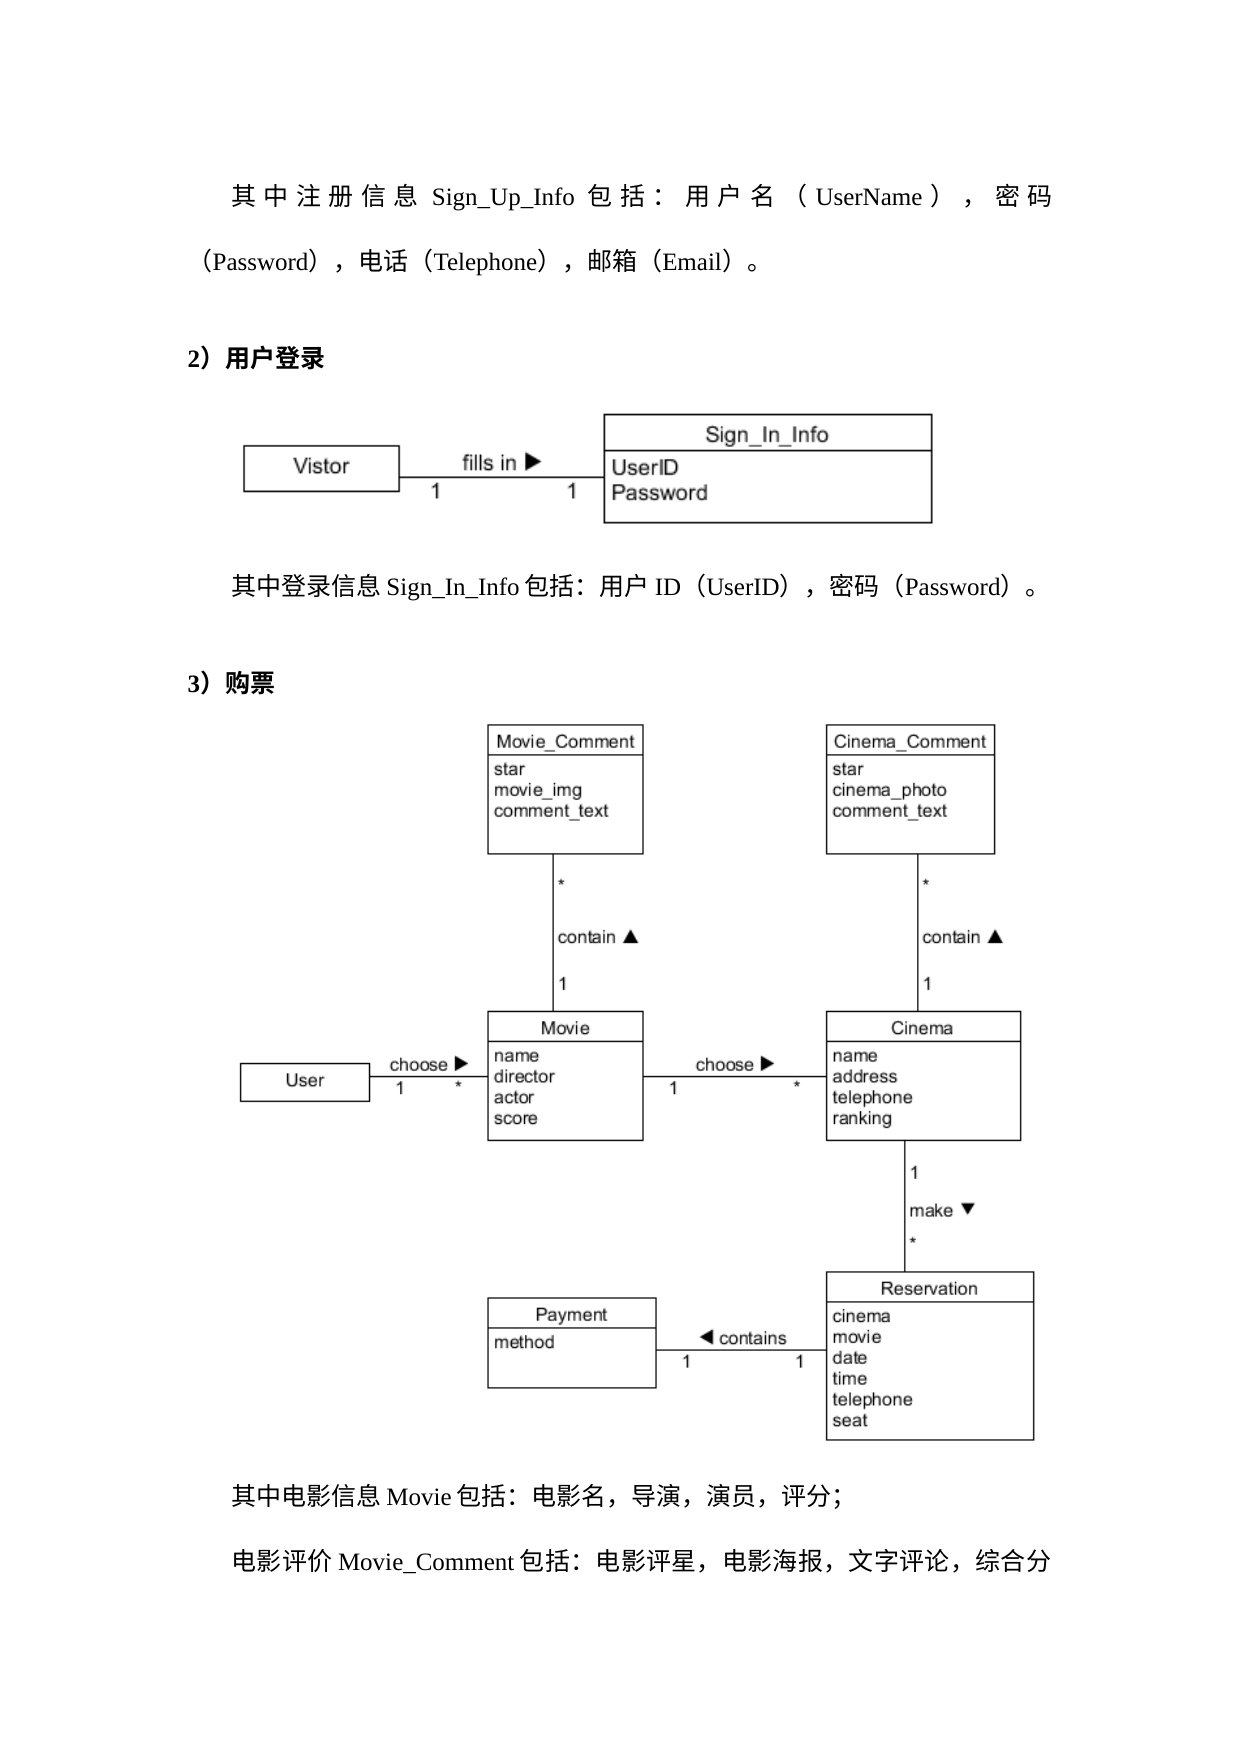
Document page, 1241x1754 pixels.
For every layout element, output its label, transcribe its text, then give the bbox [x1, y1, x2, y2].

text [187, 1527, 1053, 1592]
text 其中电影信息Movie包括：电影名，导演，演员，评分； [187, 1462, 1053, 1527]
picture [231, 389, 961, 552]
picture [231, 714, 1097, 1459]
text 3）购票 [187, 649, 1053, 714]
text 其中注册信息Sign_Up_Info包括：用户名（UserName），密码（Password），电话（Telephone），邮箱（Email）。 [187, 162, 1053, 292]
text 其中登录信息Sign_In_Info包括：用户ID（UserID），密码（Password）。 [187, 552, 1053, 617]
text 2）用户登录 [187, 324, 1053, 389]
